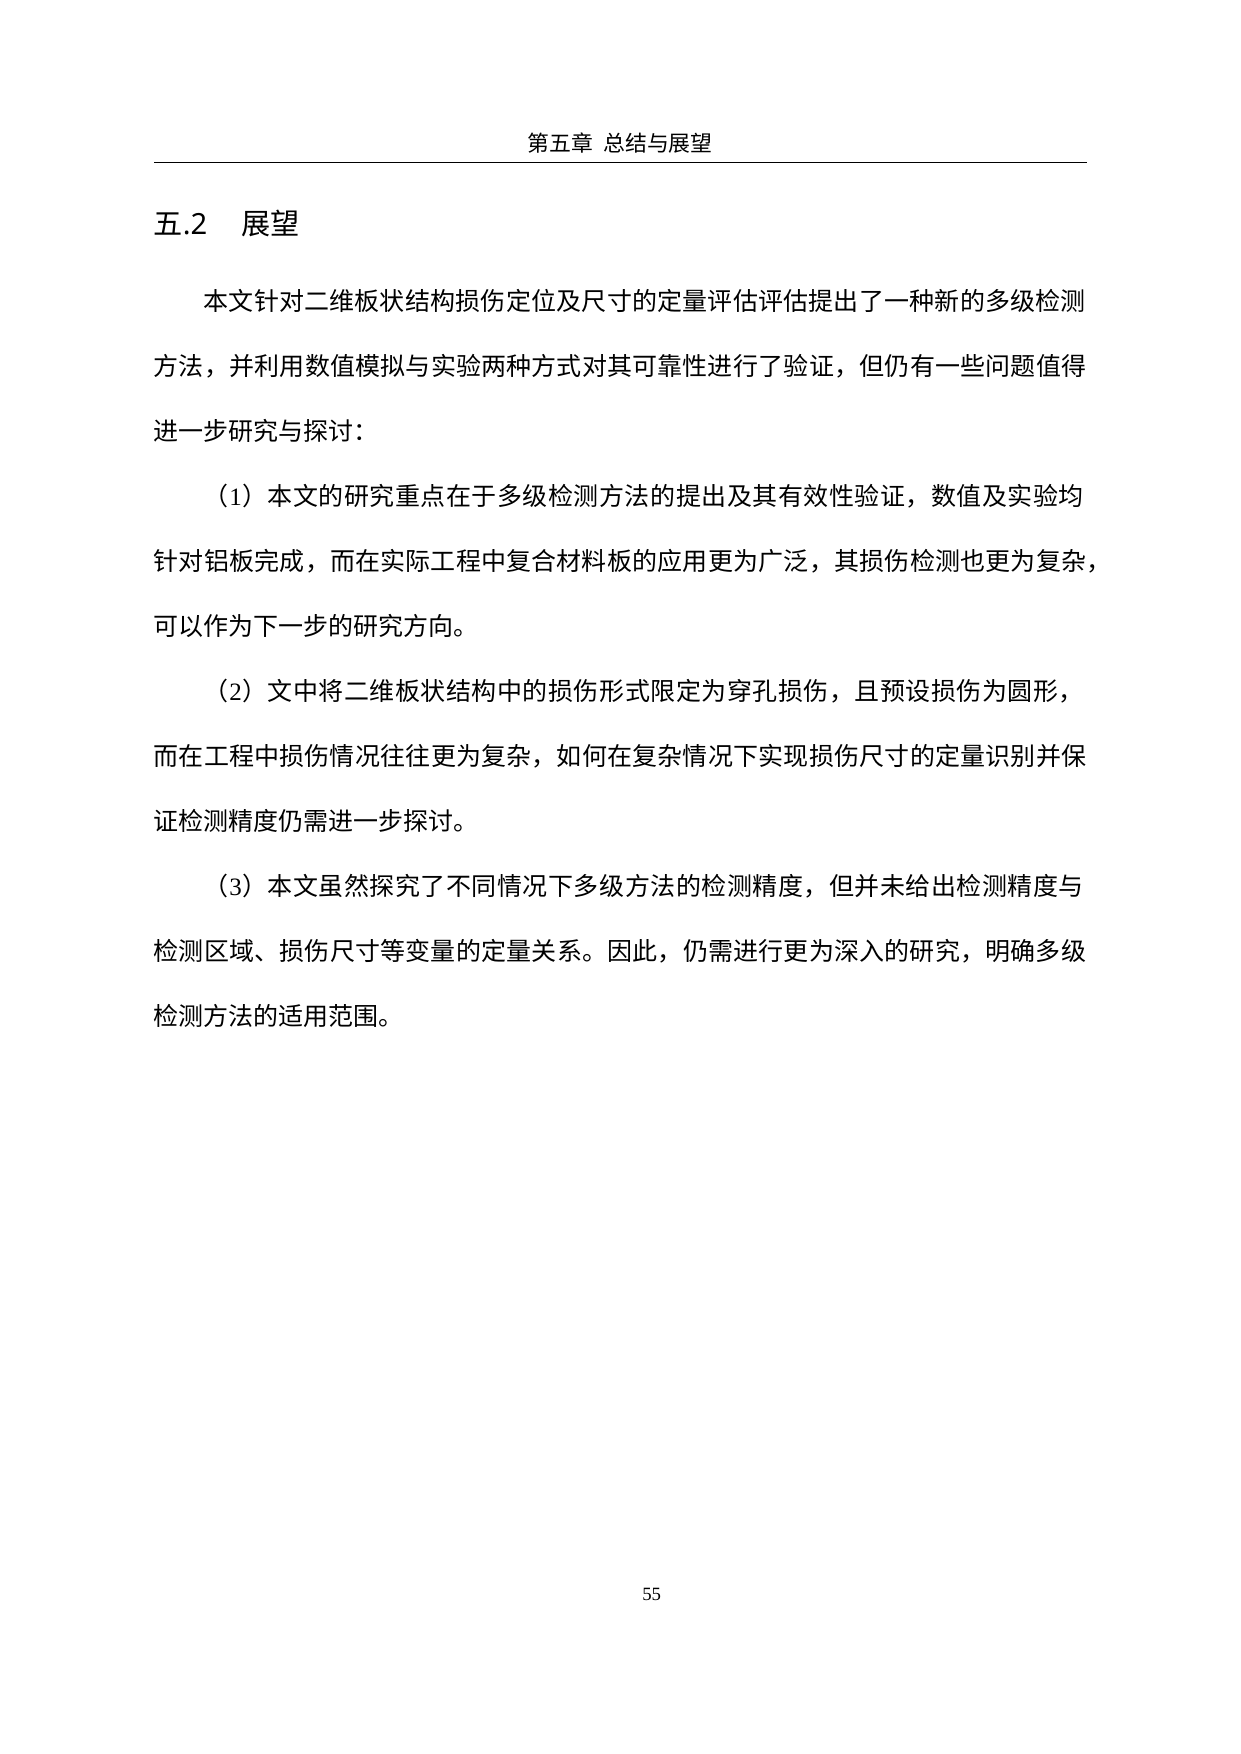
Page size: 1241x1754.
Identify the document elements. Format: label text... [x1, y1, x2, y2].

text 本文针对二维板状结构损伤定位及尺寸的定量评估评估提出了一种新的多级检测方法，并利用数值模拟与实验两种方式对其可靠性进行了验证，但仍有一些问题值得进一步研究与探讨： [153, 267, 1087, 462]
subtitle 展望 [153, 190, 1087, 255]
text （1）本文的研究重点在于多级检测方法的提出及其有效性验证，数值及实验均针对铝板完成，而在实际工程中复合材料板的应用更为广泛，其损伤检测也更为复杂，可以作为下一步的研究方向。 [153, 462, 1087, 657]
text （2）文中将二维板状结构中的损伤形式限定为穿孔损伤，且预设损伤为圆形，而在工程中损伤情况往往更为复杂，如何在复杂情况下实现损伤尺寸的定量识别并保证检测精度仍需进一步探讨。 [153, 657, 1087, 852]
text （3）本文虽然探究了不同情况下多级方法的检测精度，但并未给出检测精度与检测区域、损伤尺寸等变量的定量关系。因此，仍需进行更为深入的研究，明确多级检测方法的适用范围。 [153, 852, 1087, 1047]
